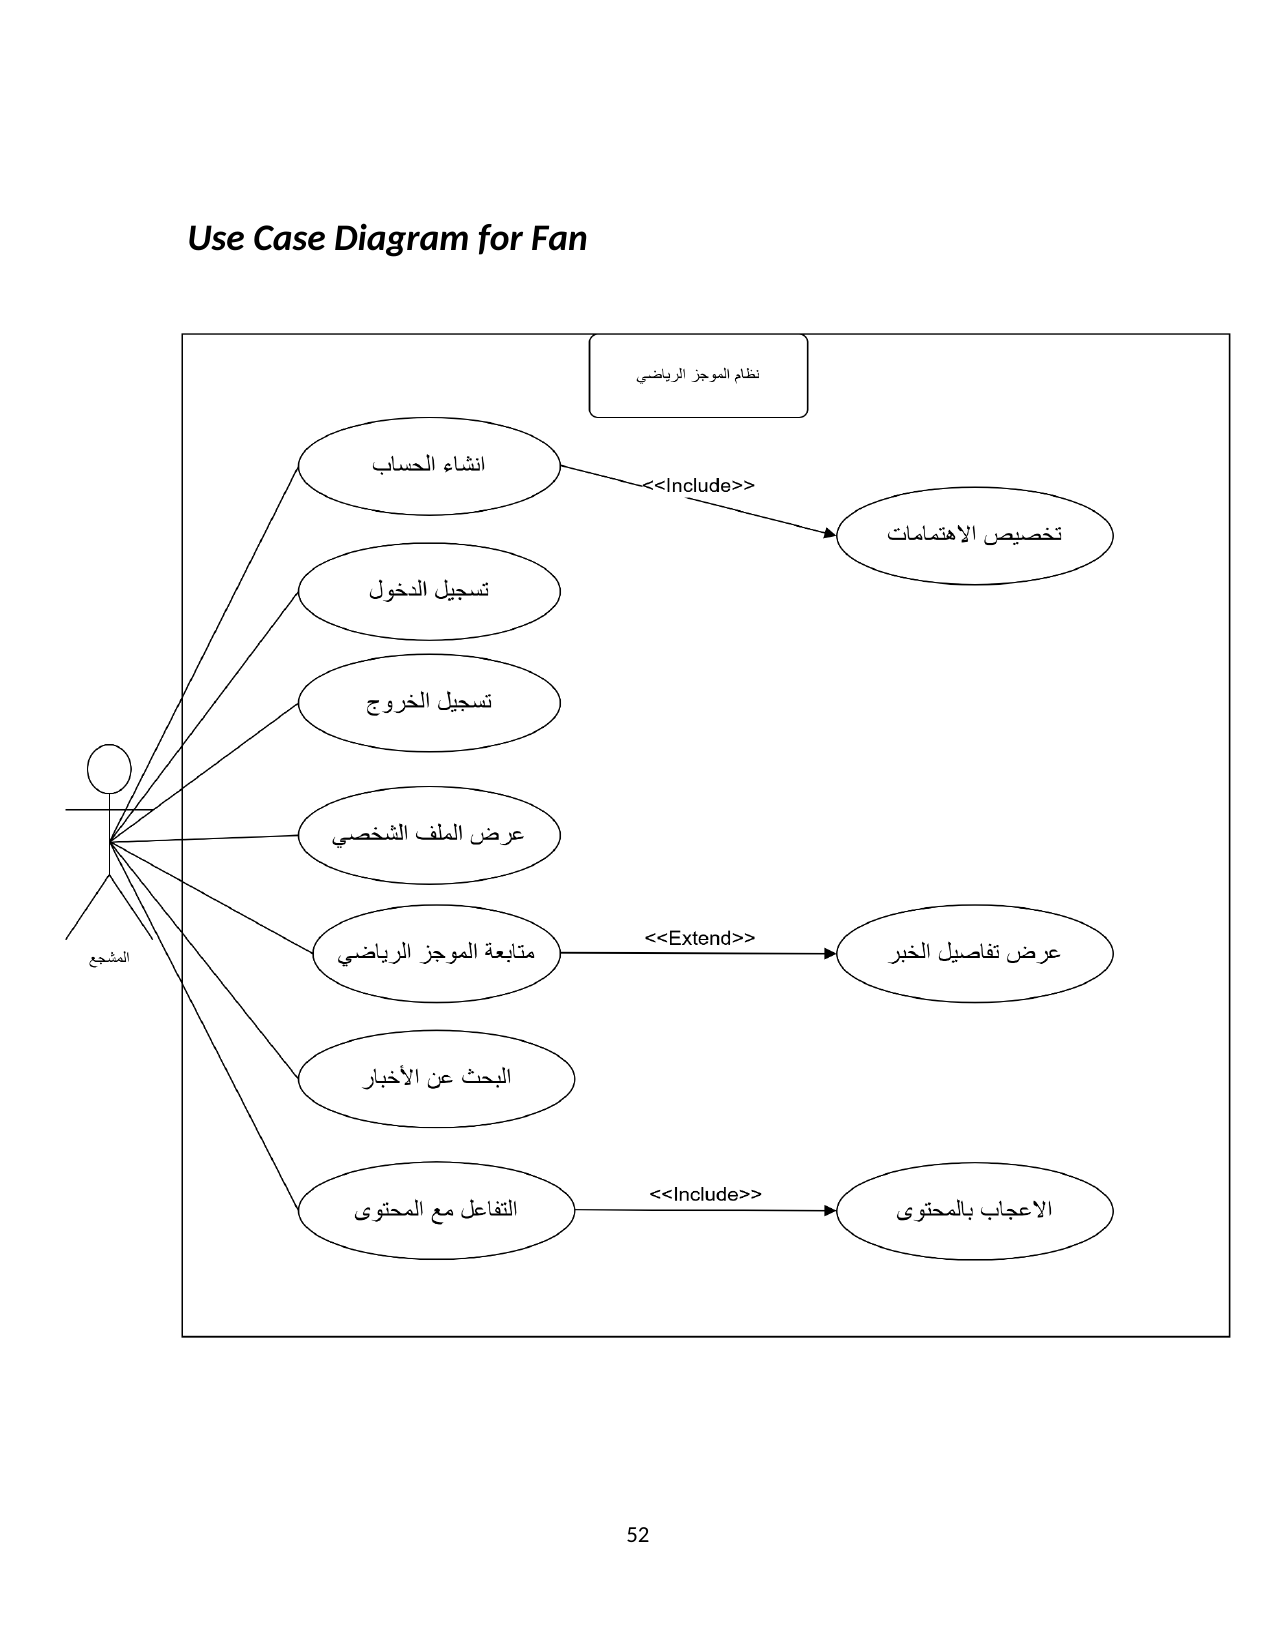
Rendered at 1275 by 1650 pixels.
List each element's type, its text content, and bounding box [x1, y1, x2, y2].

text Use Case Diagram for Fan [187, 214, 1087, 260]
picture [50, 319, 1246, 1351]
